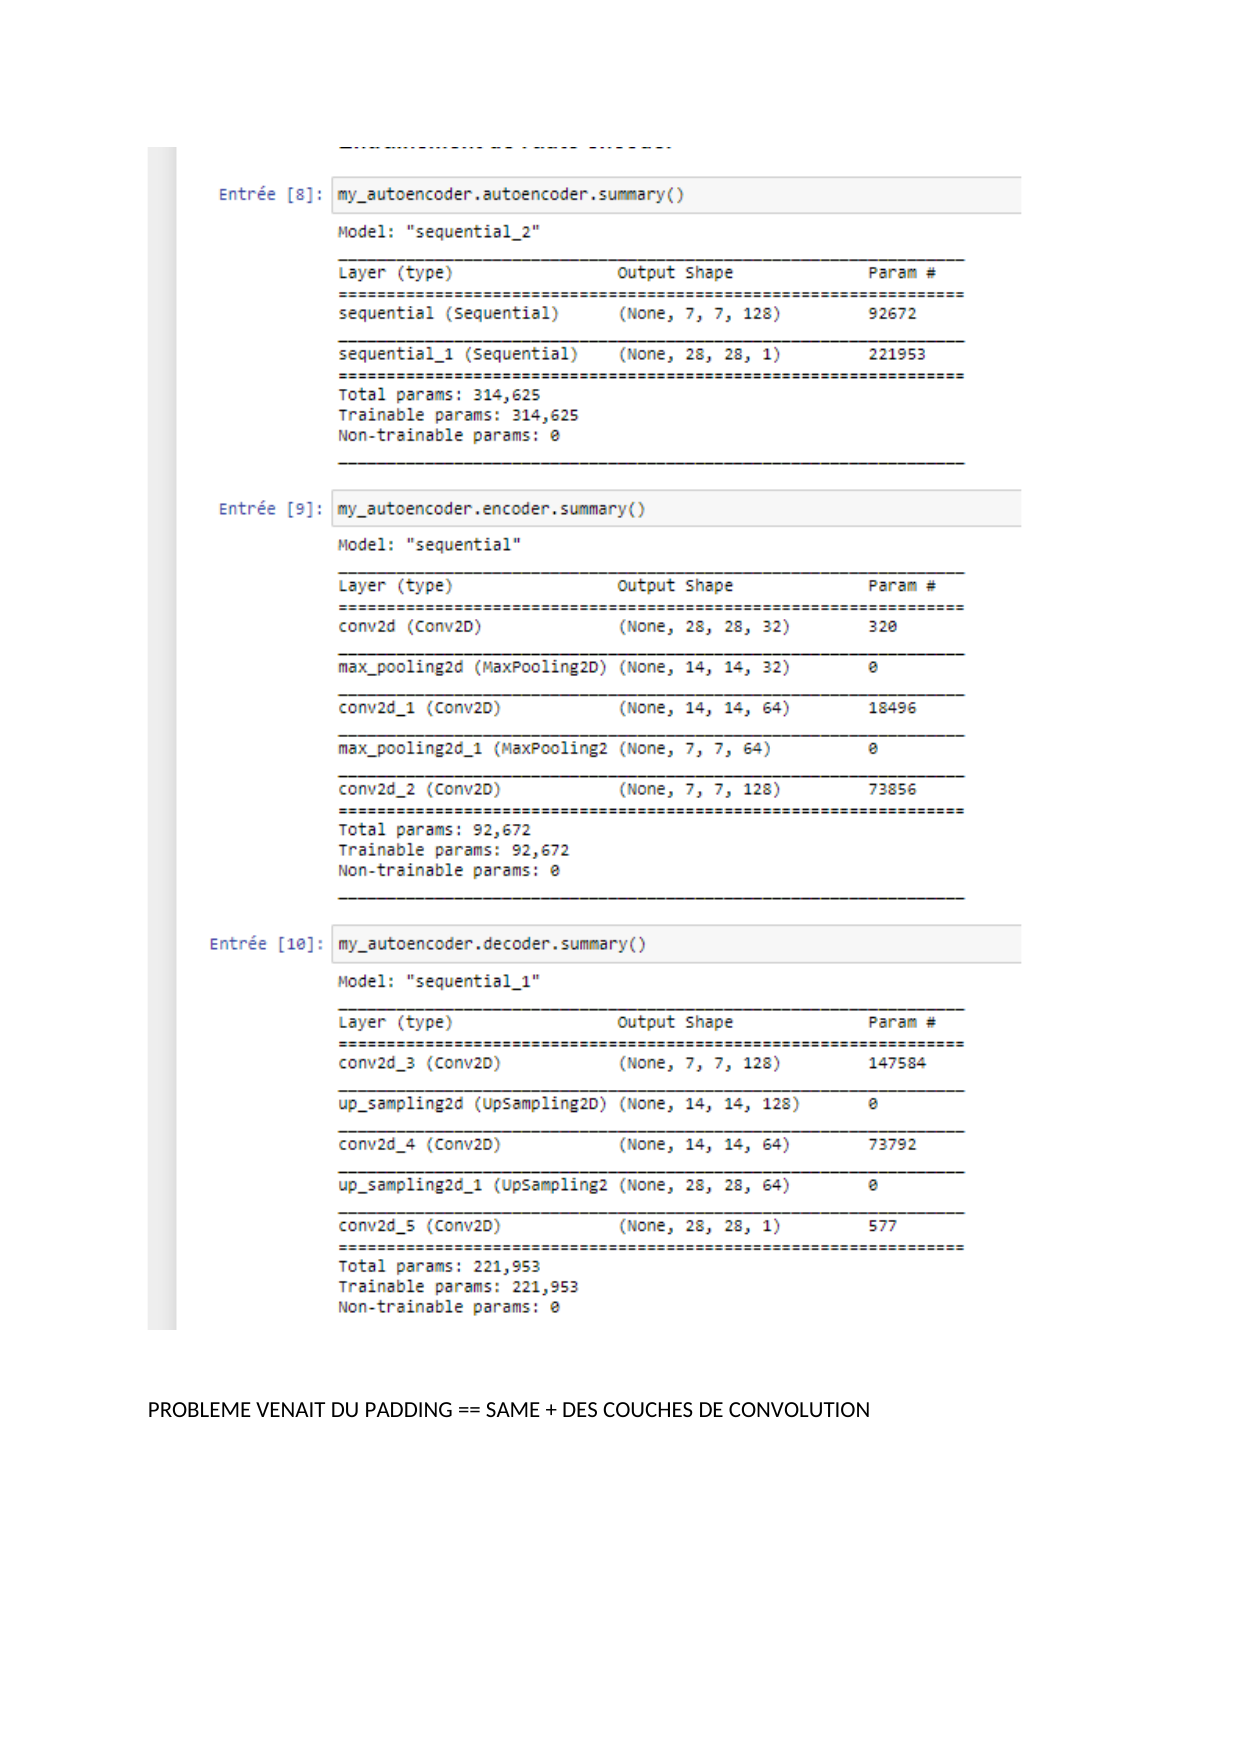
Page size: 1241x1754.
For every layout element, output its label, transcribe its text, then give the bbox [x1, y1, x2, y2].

text PROBLEME VENAIT DU PADDING == SAME + DES COUCHES DE CONVOLUTION [148, 1395, 1093, 1423]
picture [147, 147, 1022, 1330]
